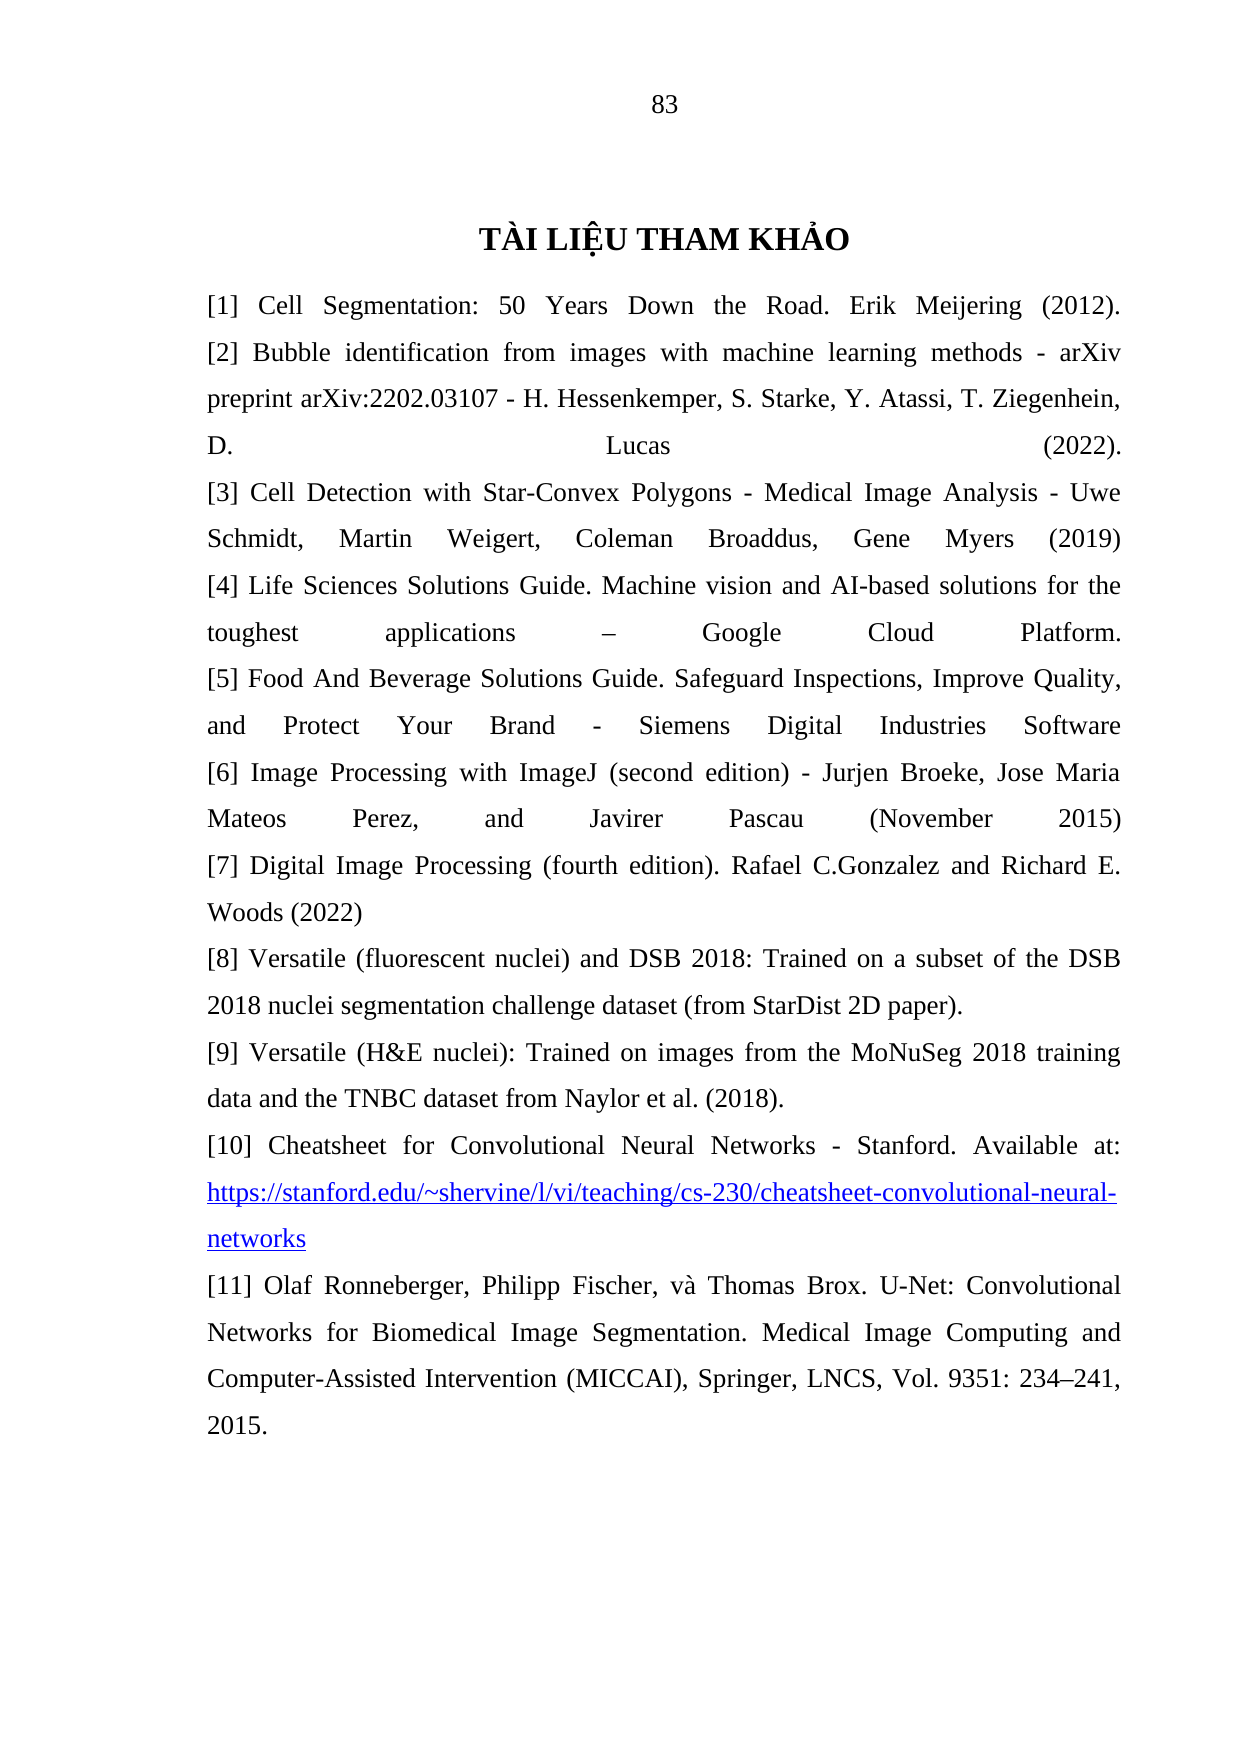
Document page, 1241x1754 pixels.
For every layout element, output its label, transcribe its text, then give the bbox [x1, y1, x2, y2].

text [8] Versatile (fluorescent nuclei) and DSB 2018: Trained on a subset of the DSB 2018 nuclei segmentation challenge dataset (from StarDist 2D paper). [207, 943, 1122, 1020]
text [1] Cell Segmentation: 50 Years Down the Road. Erik Meijering (2012). [2] Bubble identification from images with machine learning methods - arXiv preprint arXiv:2202.03107 - H. Hessenkemper, S. Starke, Y. Atassi, T. Ziegenhein, D. Lucas (2022). [3] Cell Detection with Star-Convex Polygons - Medical Image Analysis - Uwe Schmidt, Martin Weigert, Coleman Broaddus, Gene Myers (2019) [4] Life Sciences Solutions Guide. Machine vision and AI-based solutions for the toughest applications – Google Cloud Platform. [5] Food And Beverage Solutions Guide. Safeguard Inspections, Improve Quality, and Protect Your Brand - Siemens Digital Industries Software [6] Image Processing with ImageJ (second edition) - Jurjen Broeke, Jose Maria Mateos Perez, and Javirer Pascau (November 2015) [7] Digital Image Processing (fourth edition). Rafael C.Gonzalez and Richard E. Woods (2022) [207, 289, 1122, 927]
subtitle TÀI LIỆU THAM KHẢO [207, 219, 1122, 258]
text [10] Cheatsheet for Convolutional Neural Networks - Stanford. Available at: https://stanford.edu/~shervine/l/vi/teaching/cs-230/cheatsheet-convolutional-neural-networks [207, 1129, 1122, 1254]
text [11] Olaf Ronneberger, Philipp Fischer, và Thomas Brox. U-Net: Convolutional Networks for Biomedical Image Segmentation. Medical Image Computing and Computer-Assisted Intervention (MICCAI), Springer, LNCS, Vol. 9351: 234–241, 2015. [207, 1269, 1122, 1440]
text [9] Versatile (H&E nuclei): Trained on images from the MoNuSeg 2018 training data and the TNBC dataset from Naylor et al. (2018). [207, 1036, 1122, 1114]
